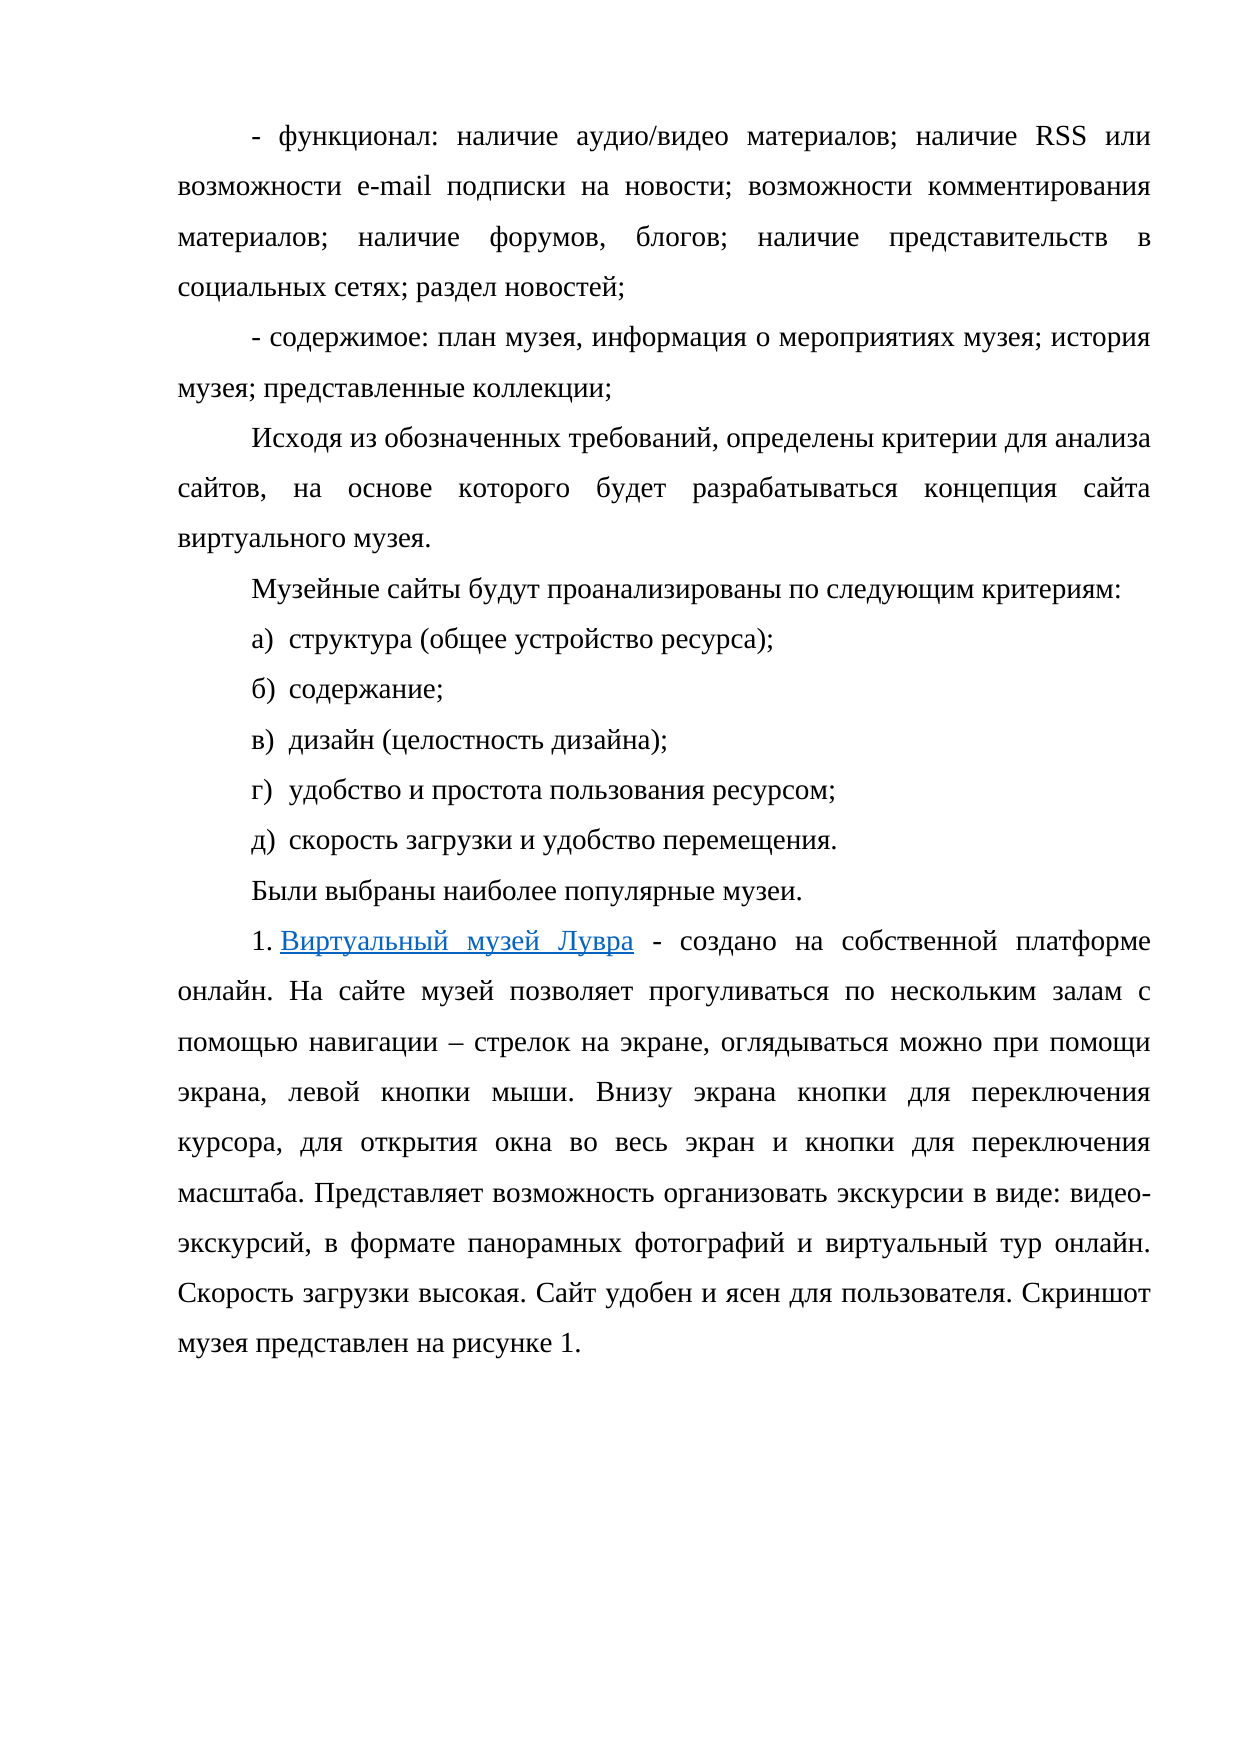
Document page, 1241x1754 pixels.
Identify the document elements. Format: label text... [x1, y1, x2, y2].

list Виртуальный музей Лувра - создано на собственной платформе онлайн. На сайте музей позволяет прогуливаться по нескольким залам с помощью навигации – стрелок на экране, оглядываться можно при помощи экрана, левой кнопки мыши. Внизу экрана кнопки для переключения курсора, для открытия окна во весь экран и кнопки для переключения масштаба. Представляет возможность организовать экскурсии в виде: видео-экскурсий, в формате панорамных фотографий и виртуальный тур онлайн. Скорость загрузки высокая. Сайт удобен и ясен для пользователя. Скриншот музея представлен на рисунке 1. [177, 923, 1152, 1359]
list удобство и простота пользования ресурсом; [251, 772, 1152, 806]
text Были выбраны наиболее популярные музеи. [177, 873, 1152, 906]
text - функционал: наличие аудио/видео материалов; наличие RSS или возможности e-mail подписки на новости; возможности комментирования материалов; наличие форумов, блогов; наличие представительств в социальных сетях; раздел новостей; [177, 118, 1152, 303]
list скорость загрузки и удобство перемещения. [251, 822, 1152, 856]
list структура (общее устройство ресурса); [251, 621, 1152, 655]
text Музейные сайты будут проанализированы по следующим критериям: [177, 571, 1152, 604]
text - содержимое: план музея, информация о мероприятиях музея; история музея; представленные коллекции; [177, 319, 1152, 403]
text Исходя из обозначенных требований, определены критерии для анализа сайтов, на основе которого будет разрабатываться концепция сайта виртуального музея. [177, 420, 1152, 554]
list содержание; [251, 672, 1152, 705]
list дизайн (целостность дизайна); [251, 722, 1152, 755]
